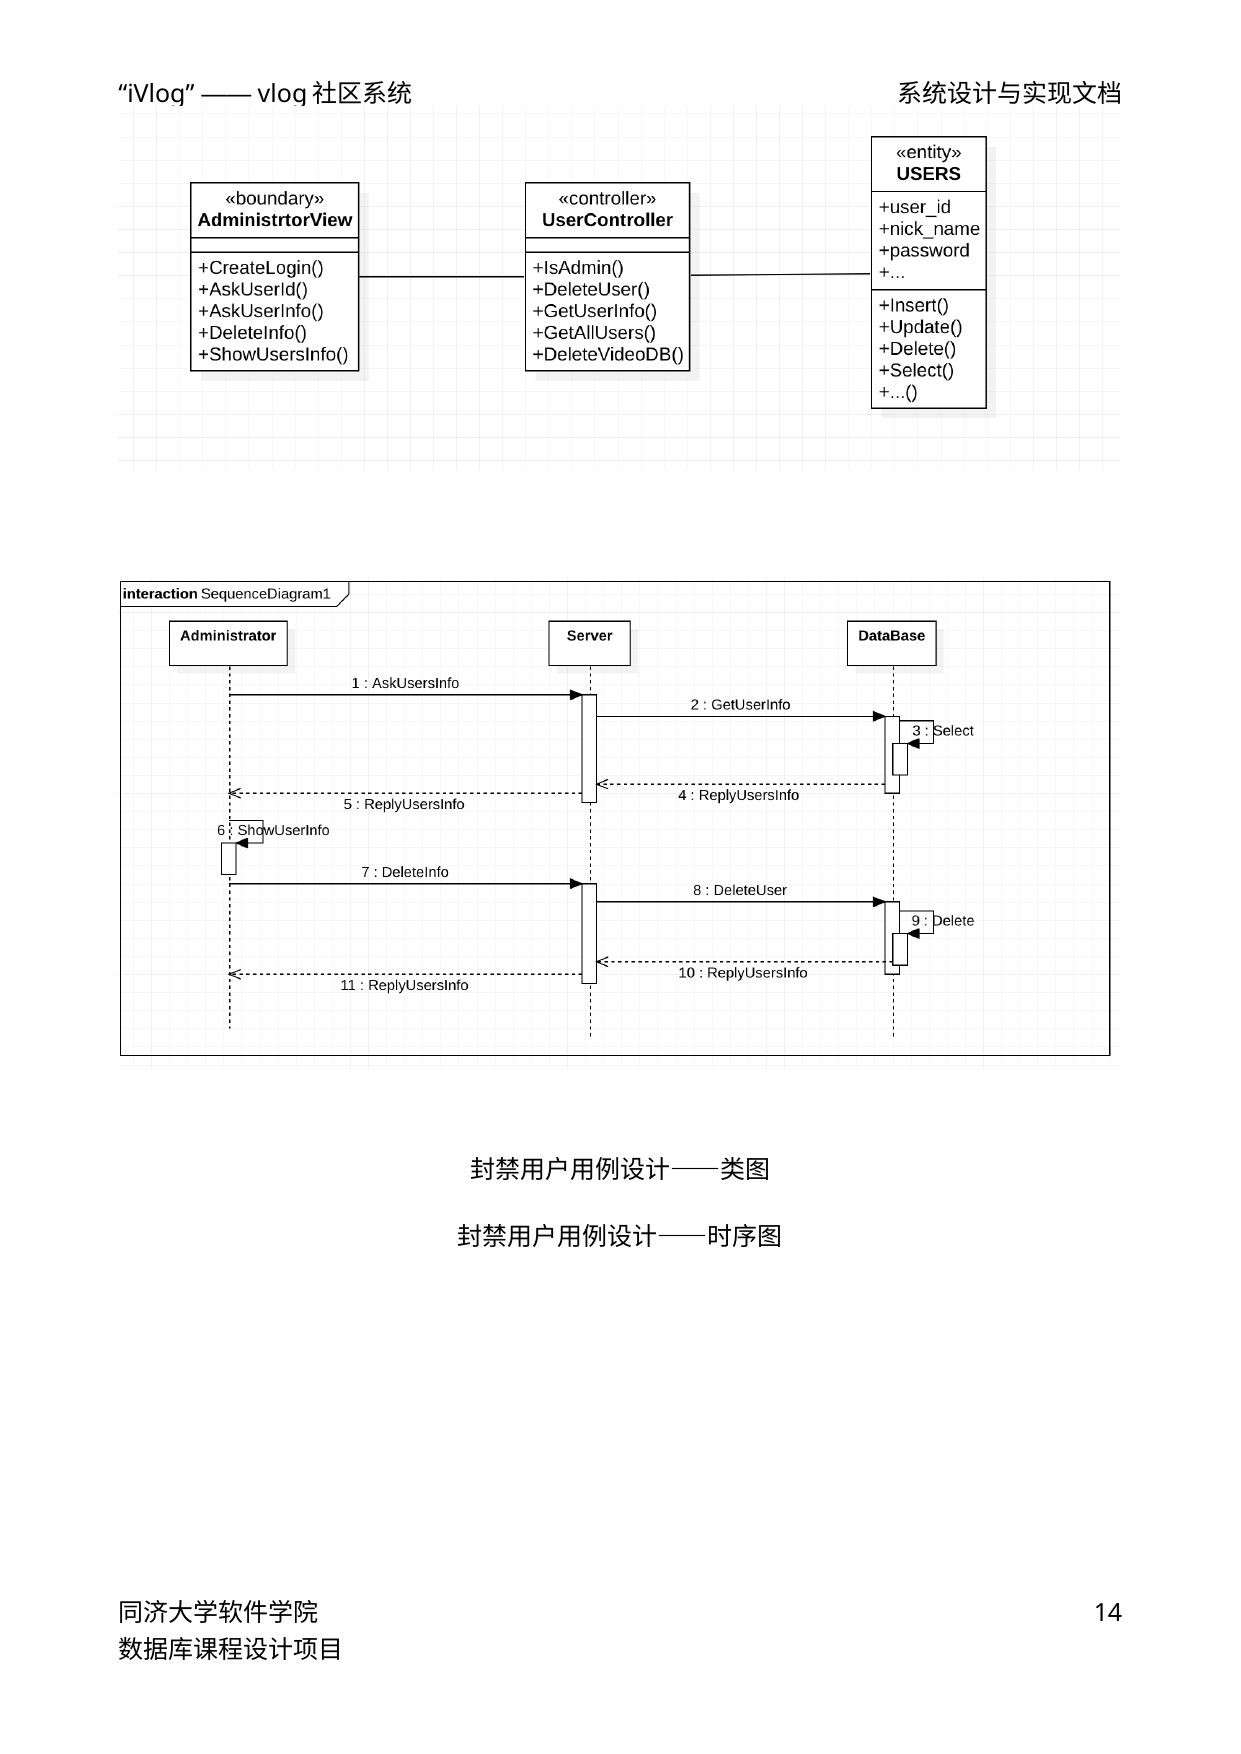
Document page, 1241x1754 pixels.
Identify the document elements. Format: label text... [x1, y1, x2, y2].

text 封禁用户用例设计——时序图 [118, 1217, 1122, 1253]
picture [117, 106, 1122, 470]
text 封禁用户用例设计——类图 [118, 1149, 1122, 1186]
picture [117, 578, 1122, 1069]
